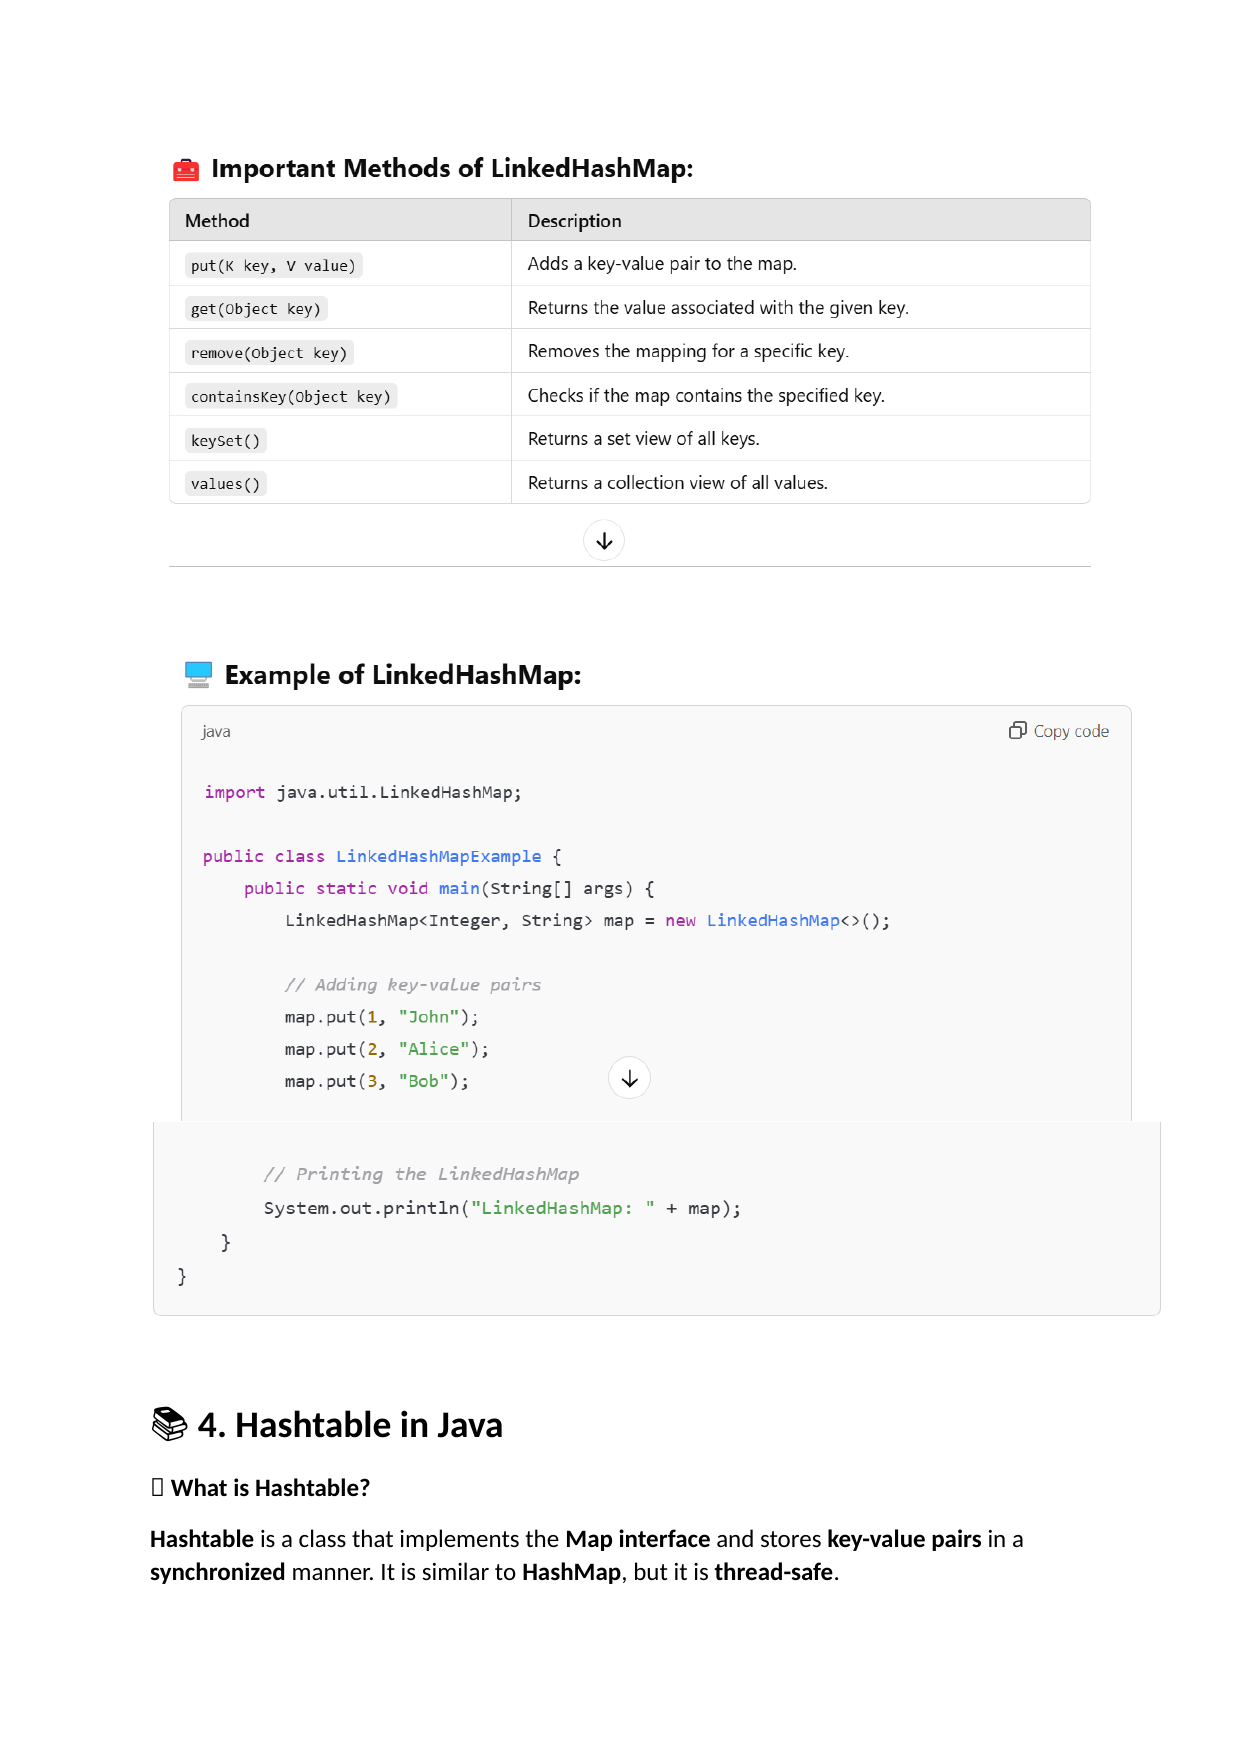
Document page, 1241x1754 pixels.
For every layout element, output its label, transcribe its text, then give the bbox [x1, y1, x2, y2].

text 🔎 What is Hashtable? [150, 1469, 1090, 1504]
picture [150, 1122, 1181, 1332]
picture [150, 150, 1180, 571]
picture [150, 639, 1149, 1121]
text 📚 4. Hashtable in Java [150, 1398, 1090, 1449]
text Hashtable is a class that implements the Map interface and stores key-value pairs in a synchronized manner. It is similar to HashMap, but it is thread-safe. [150, 1523, 1090, 1586]
